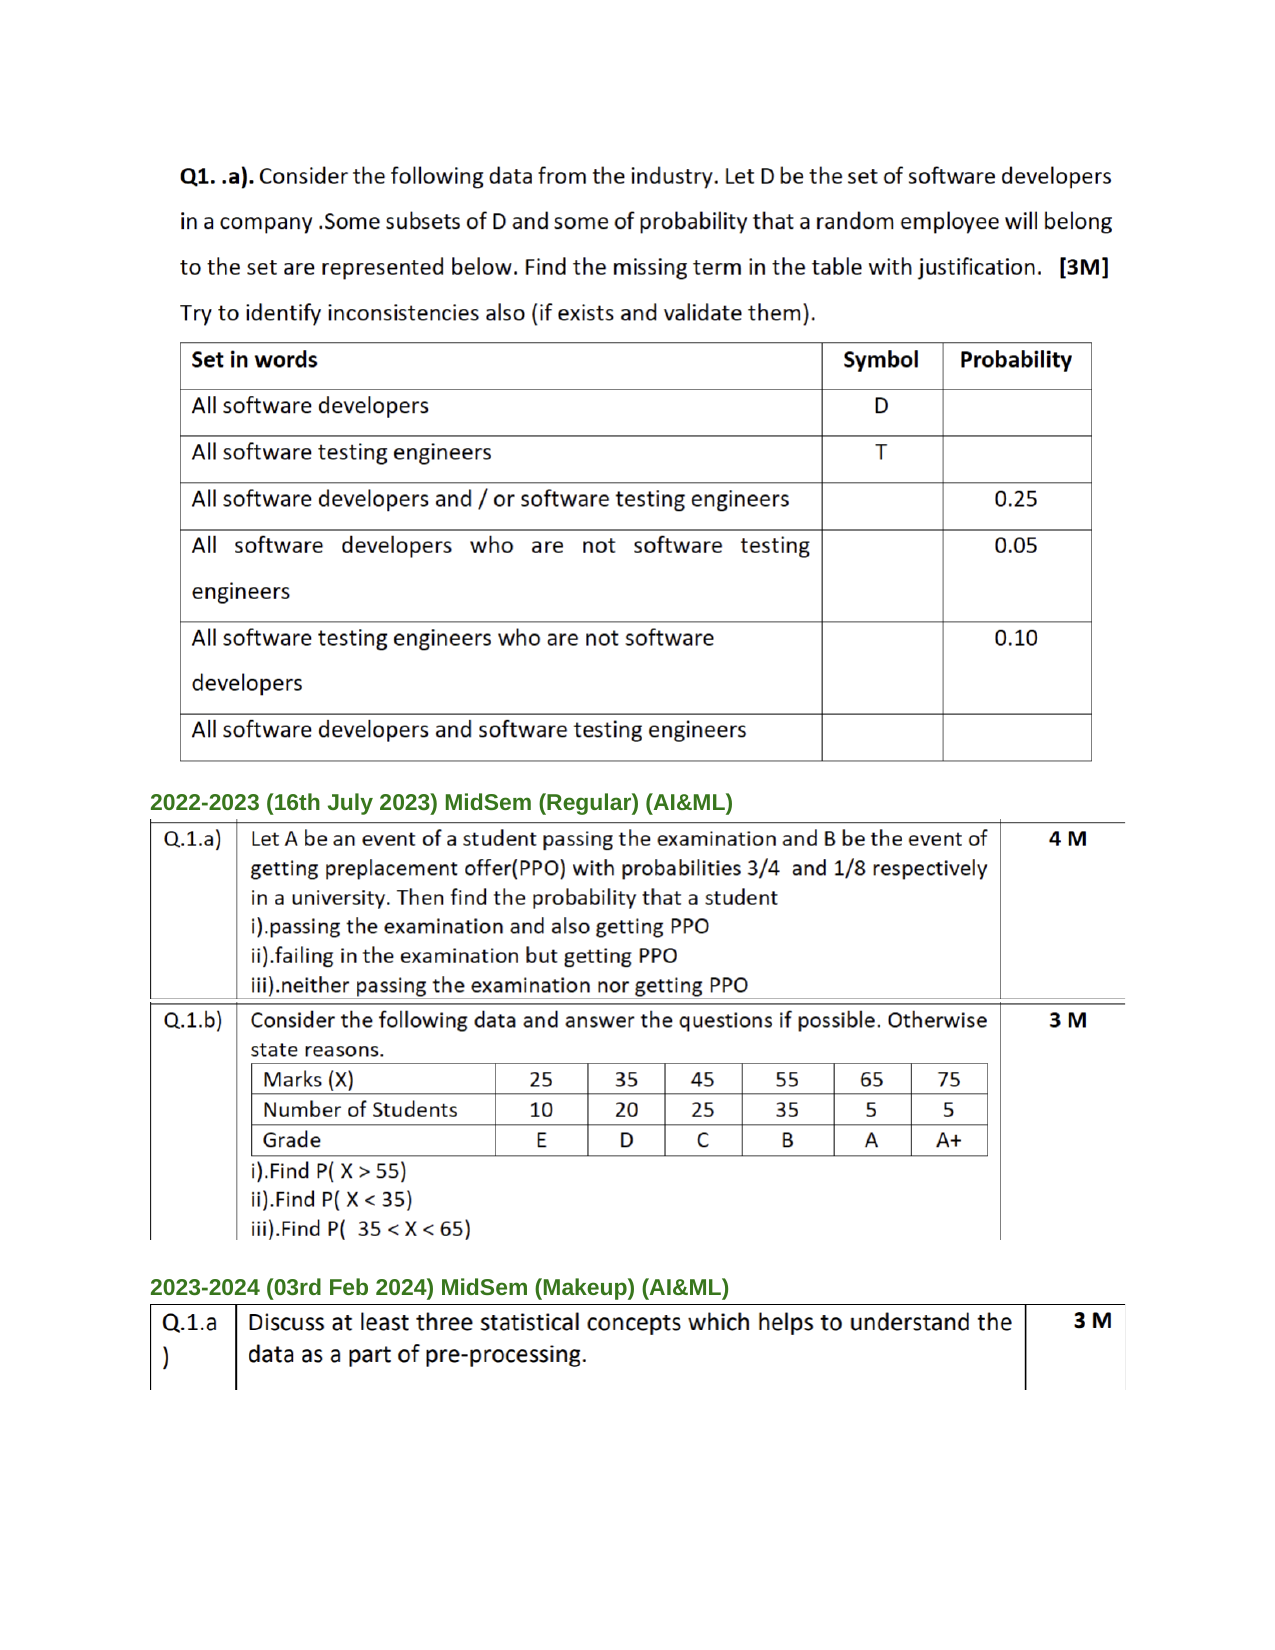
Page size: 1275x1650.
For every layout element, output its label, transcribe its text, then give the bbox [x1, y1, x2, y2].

picture [150, 1002, 1125, 1240]
text 2023-2024 (03rd Feb 2024) MidSem (Makeup) (AI&ML) [150, 1274, 1125, 1300]
text 2022-2023 (16th July 2023) MidSem (Regular) (AI&ML) [150, 789, 1125, 816]
picture [150, 819, 1125, 999]
picture [150, 1304, 1125, 1390]
picture [150, 150, 1125, 786]
